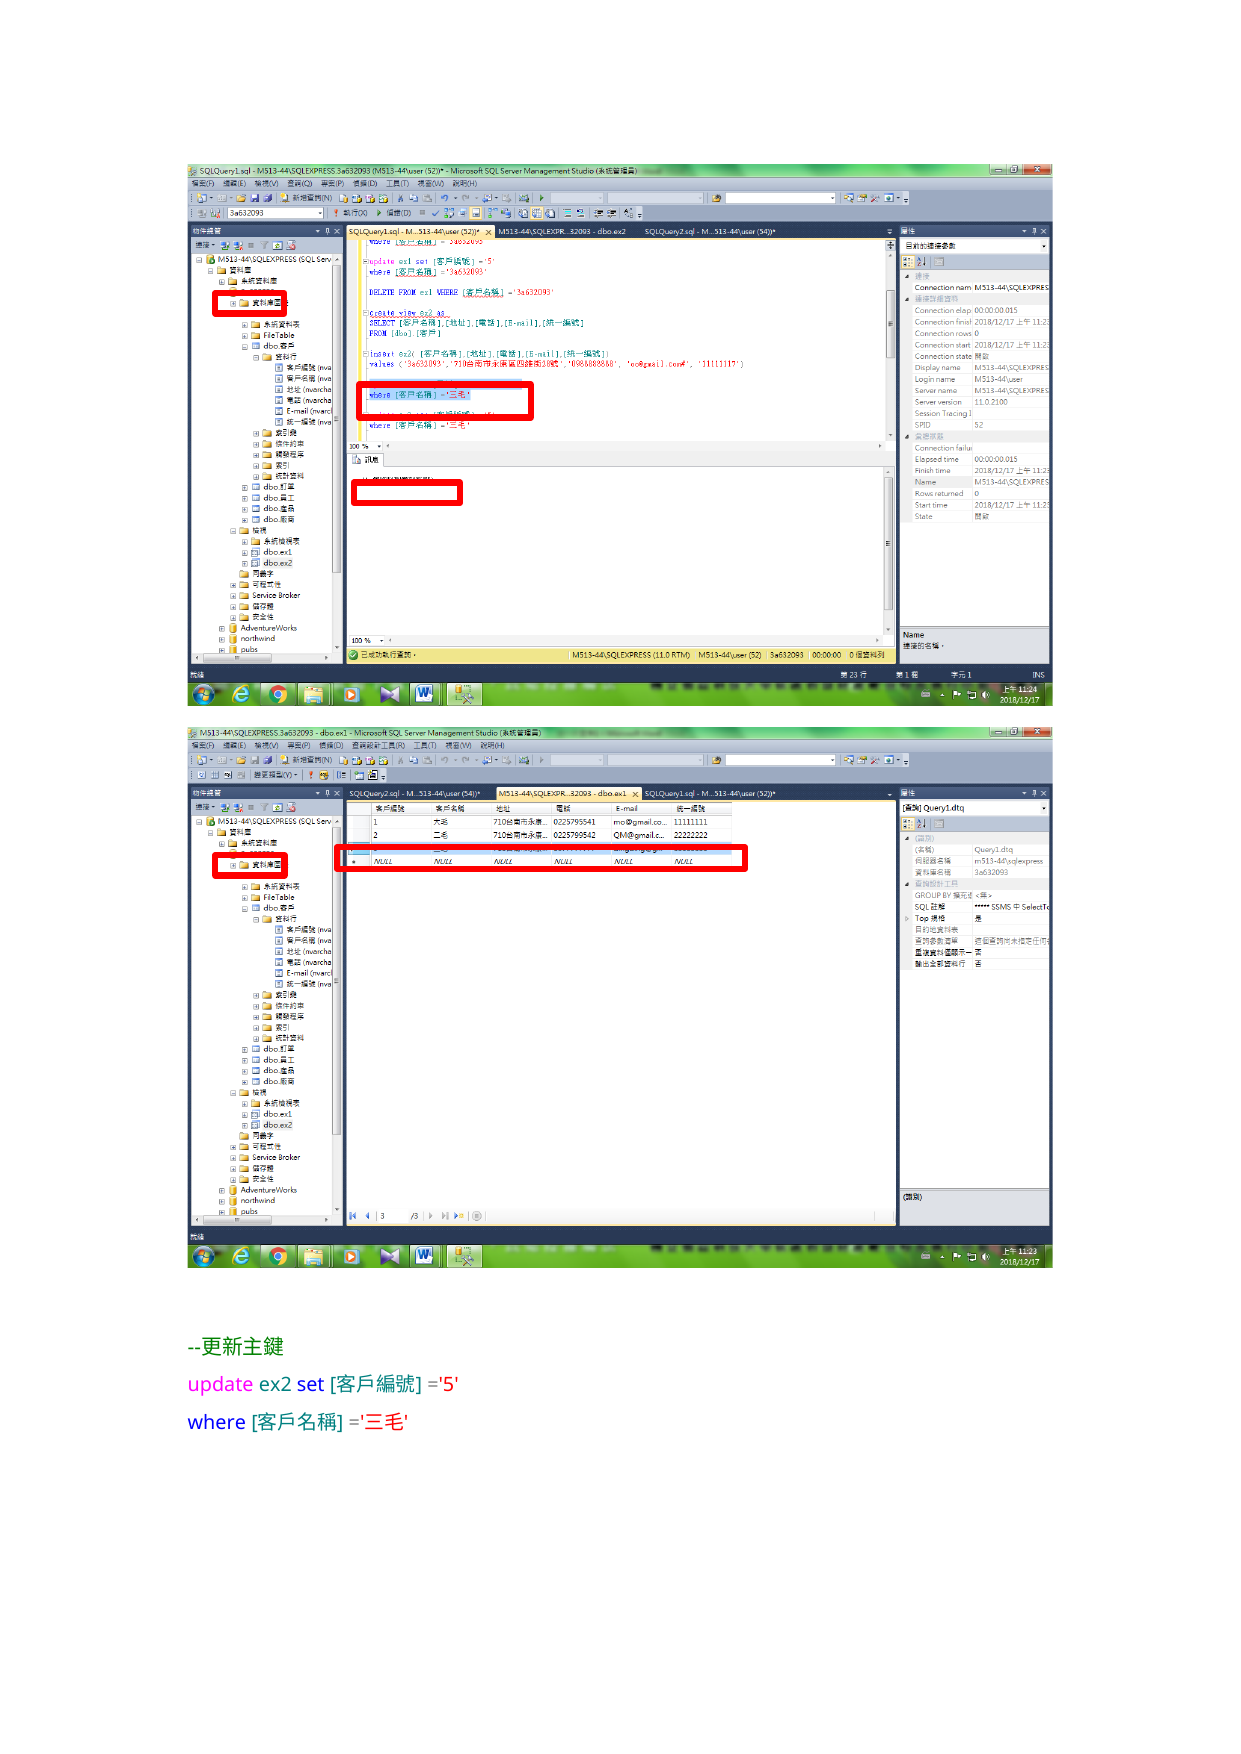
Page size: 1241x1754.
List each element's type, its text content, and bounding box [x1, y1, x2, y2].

text where [客戶名稱] ='三毛' [187, 1402, 1053, 1439]
picture [187, 727, 1053, 1268]
text update ex2 set [客戶編號] ='5' [187, 1364, 1053, 1402]
text --更新主鍵 [187, 1327, 1053, 1364]
picture [187, 164, 1053, 706]
